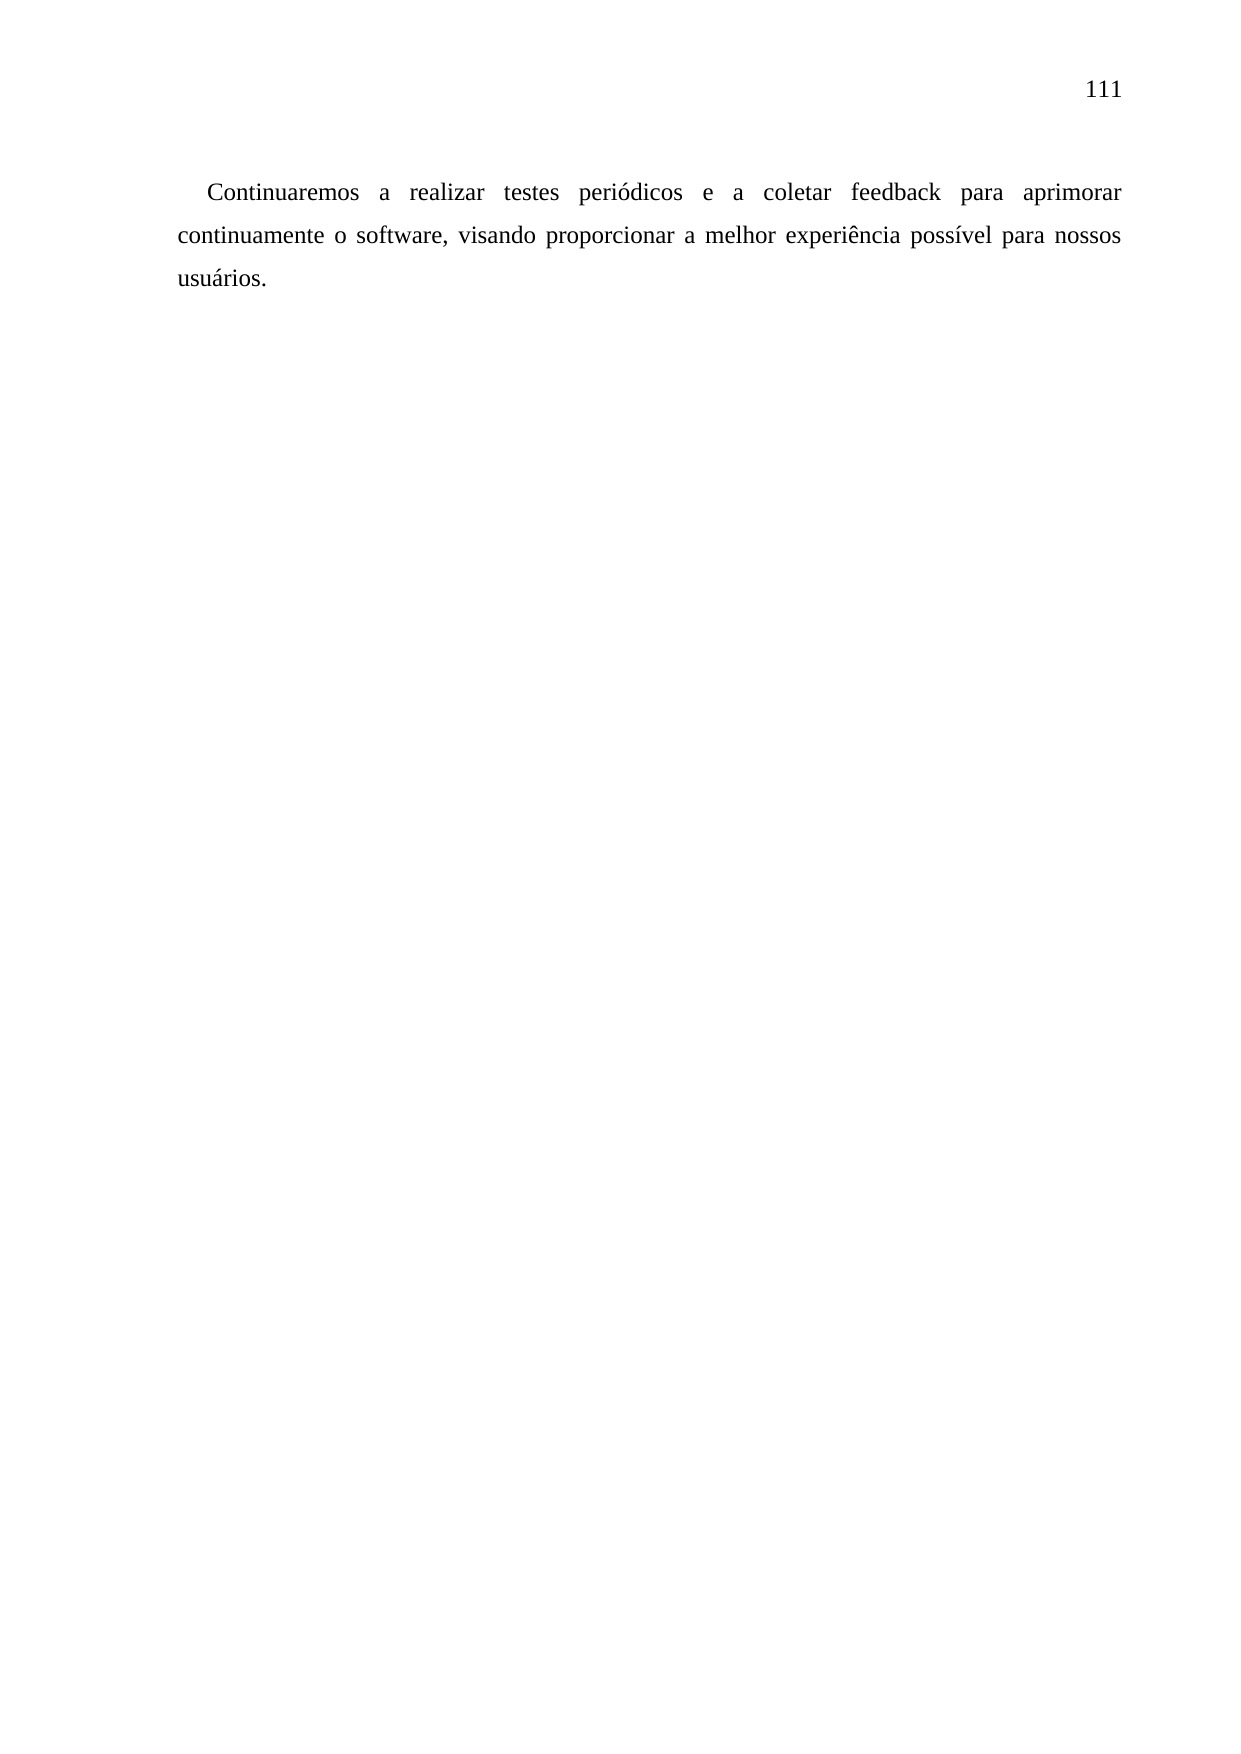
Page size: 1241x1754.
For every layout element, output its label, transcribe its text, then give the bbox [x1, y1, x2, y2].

text Continuaremos a realizar testes periódicos e a coletar feedback para aprimorar continuamente o software, visando proporcionar a melhor experiência possível para nossos usuários. [177, 177, 1122, 292]
